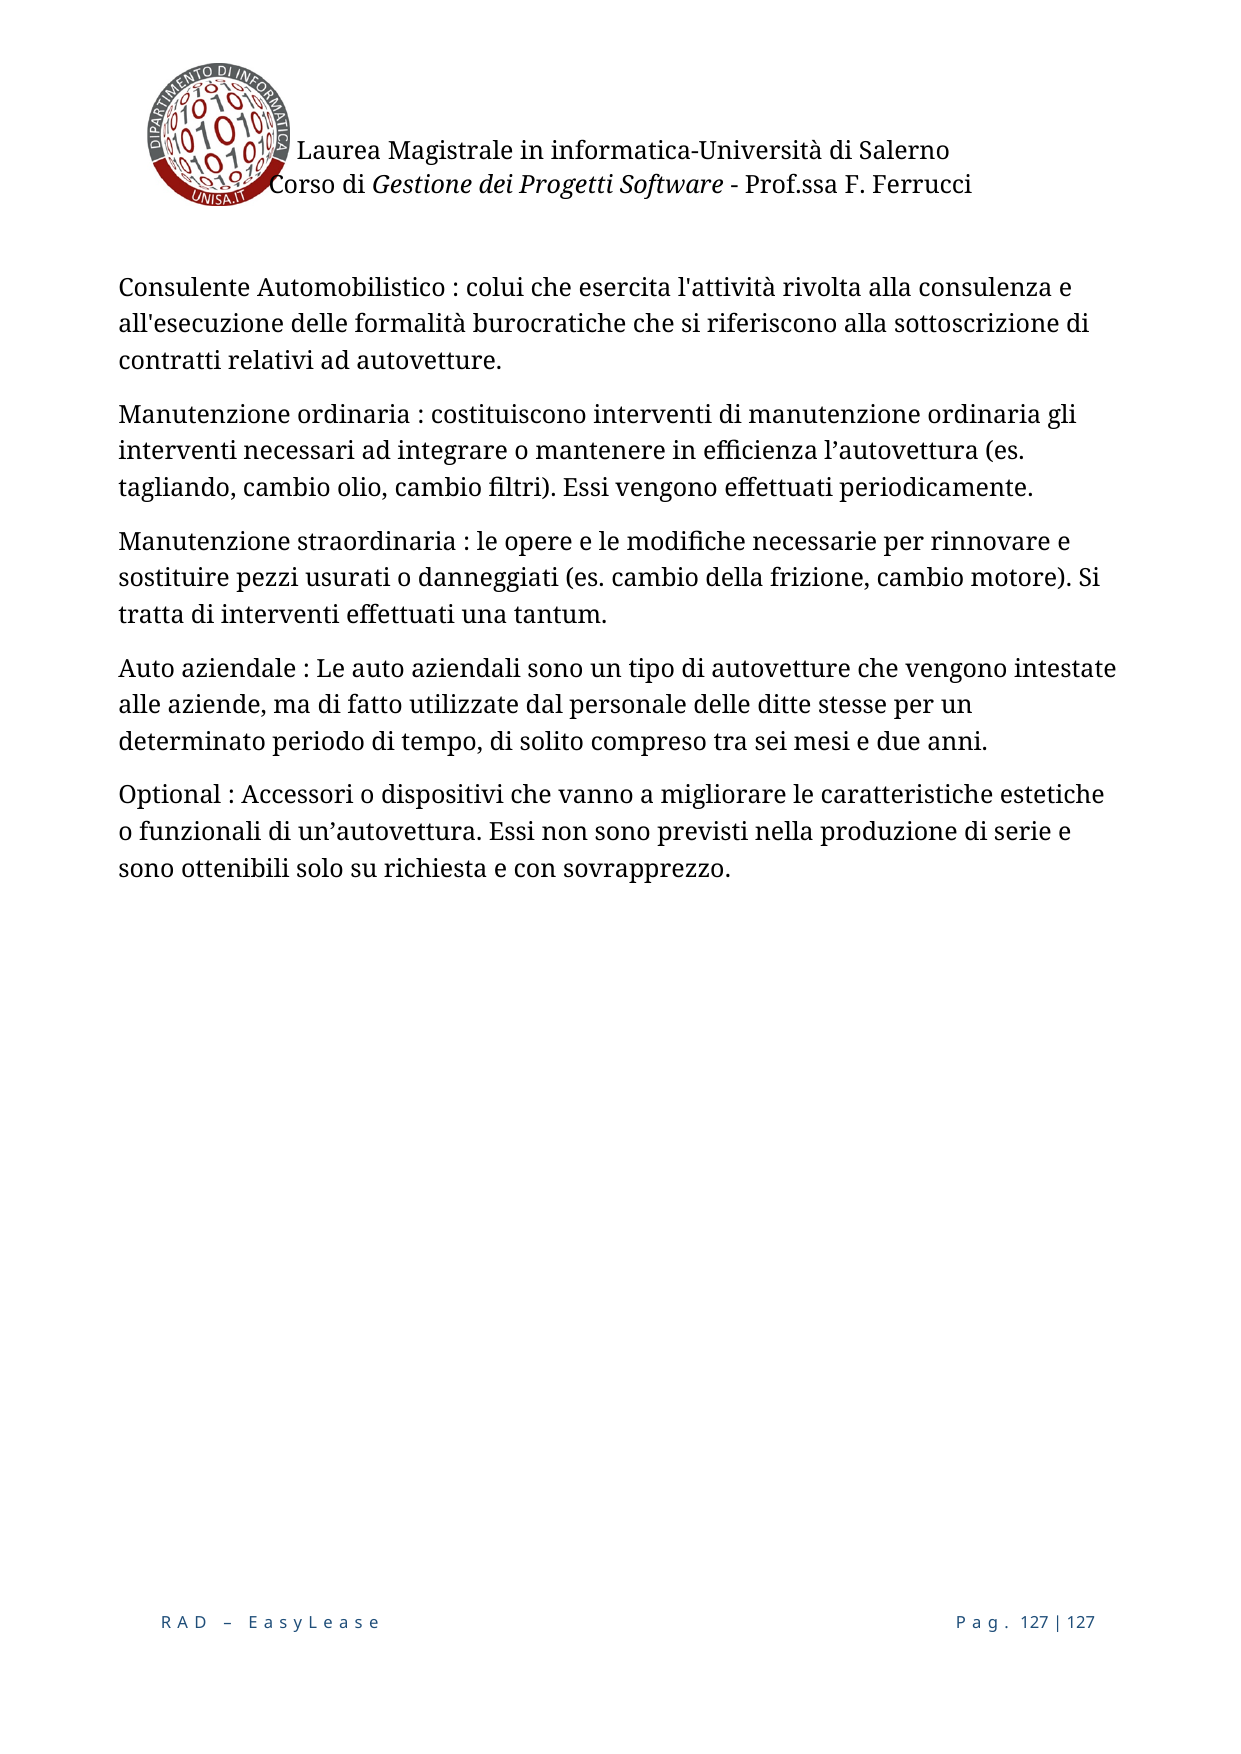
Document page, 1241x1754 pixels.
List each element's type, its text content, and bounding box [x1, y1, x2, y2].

text Consulente Automobilistico : colui che esercita l'attività rivolta alla consulenza e all'esecuzione delle formalità burocratiche che si riferiscono alla sottoscrizione di contratti relativi ad autovetture. [118, 269, 1122, 377]
text Optional : Accessori o dispositivi che vanno a migliorare le caratteristiche estetiche o funzionali di un’autovettura. Essi non sono previsti nella produzione di serie e sono ottenibili solo su richiesta e con sovrapprezzo. [118, 777, 1122, 885]
text Auto aziendale : Le auto aziendali sono un tipo di autovetture che vengono intestate alle aziende, ma di fatto utilizzate dal personale delle ditte stesse per un determinato periodo di tempo, di solito compreso tra sei mesi e due anni. [118, 650, 1122, 758]
text Manutenzione ordinaria : costituiscono interventi di manutenzione ordinaria gli interventi necessari ad integrare o mantenere in efficienza l’autovettura (es. tagliando, cambio olio, cambio filtri). Essi vengono effettuati periodicamente. [118, 396, 1122, 504]
text Manutenzione straordinaria : le opere e le modifiche necessarie per rinnovare e sostituire pezzi usurati o danneggiati (es. cambio della frizione, cambio motore). Si tratta di interventi effettuati una tantum. [118, 523, 1122, 631]
picture [147, 63, 290, 206]
